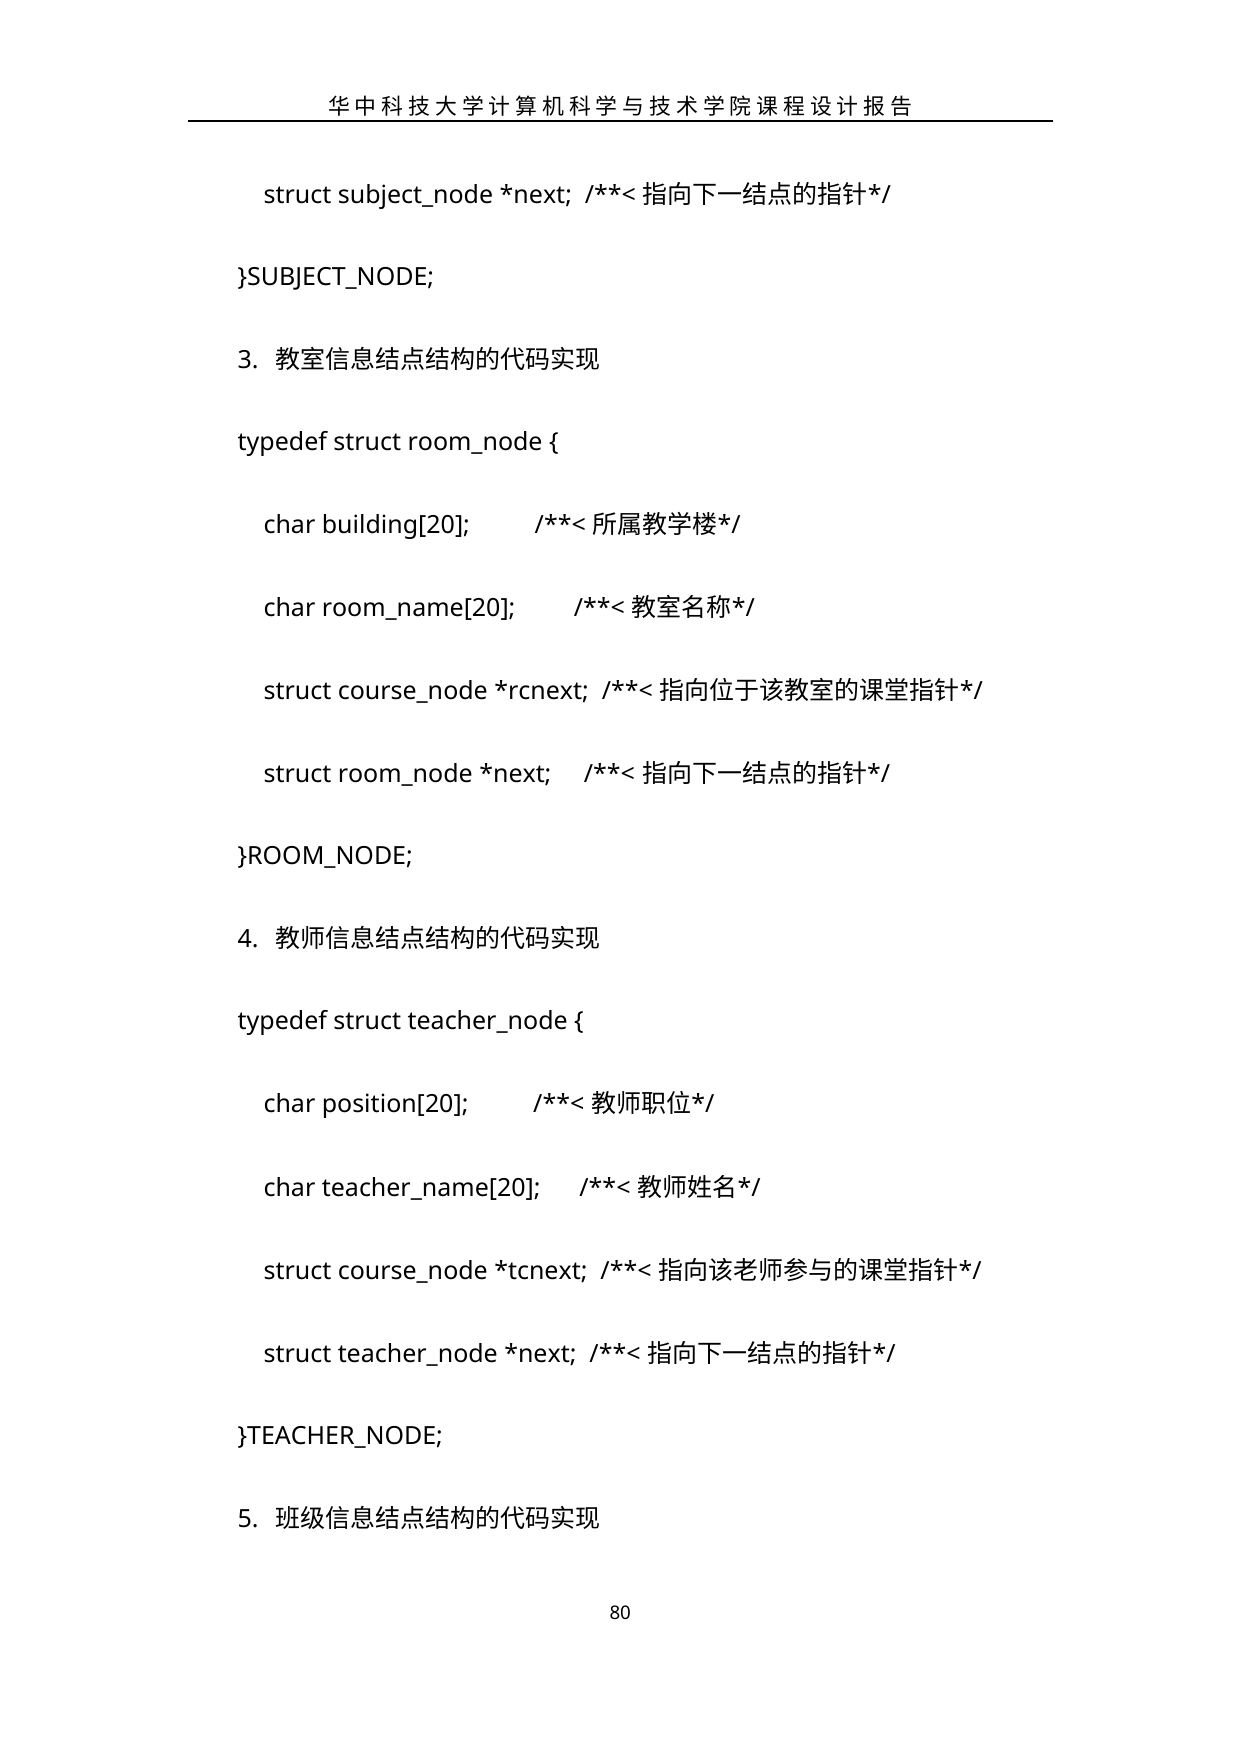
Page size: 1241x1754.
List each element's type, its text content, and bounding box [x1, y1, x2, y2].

text typedef struct teacher_node { [237, 988, 1053, 1053]
text struct course_node *rcnext; /**< 指向位于该教室的课堂指针*/ [237, 656, 1053, 721]
text char teacher_name[20]; /**< 教师姓名*/ [237, 1153, 1053, 1218]
text char building[20]; /**< 所属教学楼*/ [237, 490, 1053, 555]
text typedef struct room_node { [237, 408, 1053, 473]
text struct room_node *next; /**< 指向下一结点的指针*/ [237, 739, 1053, 804]
list 教室信息结点结构的代码实现 [237, 325, 1053, 390]
text struct course_node *tcnext; /**< 指向该老师参与的课堂指针*/ [237, 1236, 1053, 1301]
list 班级信息结点结构的代码实现 [237, 1484, 1053, 1549]
text }SUBJECT_NODE; [237, 243, 1053, 308]
list 教师信息结点结构的代码实现 [237, 904, 1053, 969]
text char room_name[20]; /**< 教室名称*/ [237, 573, 1053, 638]
text }ROOM_NODE; [237, 822, 1053, 887]
text struct subject_node *next; /**< 指向下一结点的指针*/ [237, 160, 1053, 225]
text char position[20]; /**< 教师职位*/ [237, 1069, 1053, 1134]
text struct teacher_node *next; /**< 指向下一结点的指针*/ [237, 1319, 1053, 1384]
text }TEACHER_NODE; [237, 1402, 1053, 1467]
